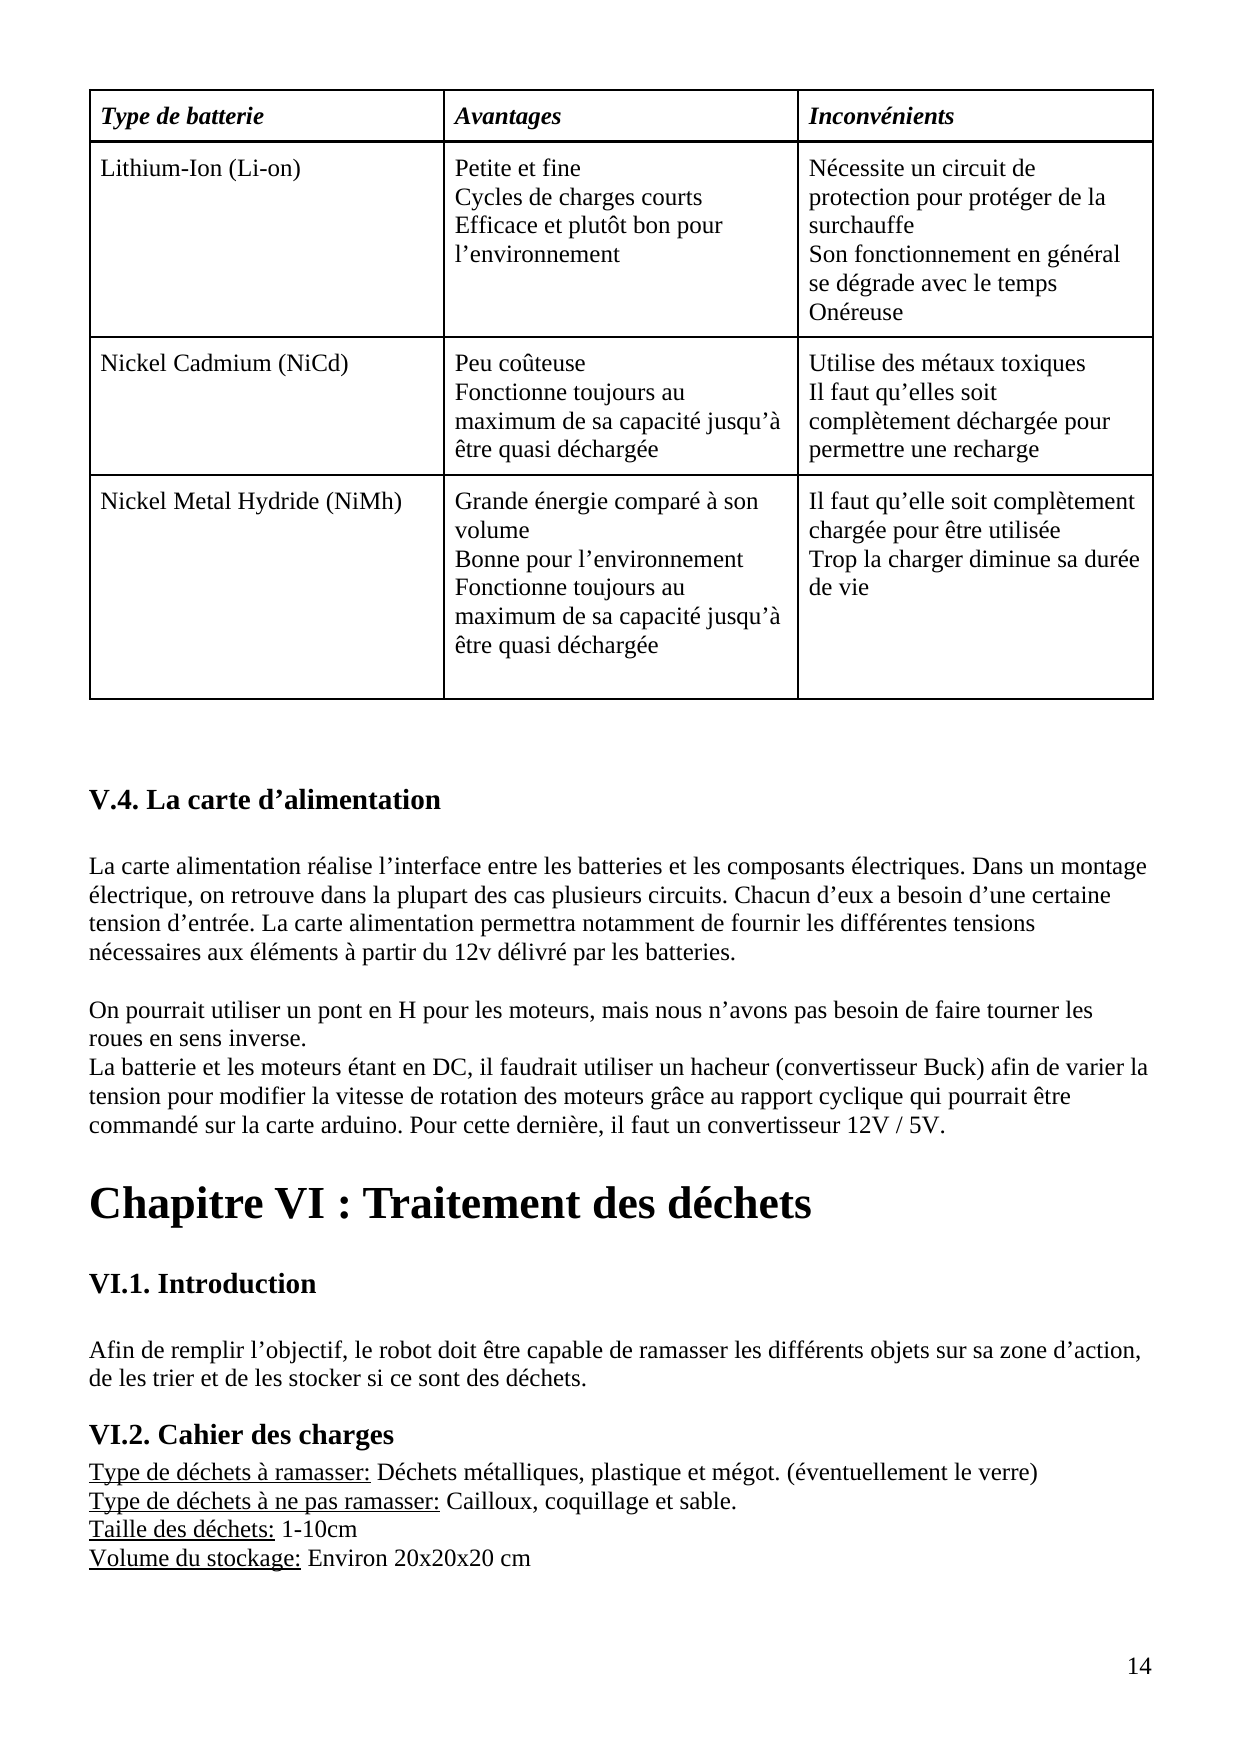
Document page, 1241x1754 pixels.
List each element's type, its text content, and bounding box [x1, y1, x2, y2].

table_cell Lithium-Ion (Li-on) [91, 143, 443, 336]
text Volume du stockage: Environ 20x20x20 cm [89, 1543, 1152, 1572]
table_cell Utilise des métaux toxiques Il faut qu’elles soit complètement déchargée pour permettre une recharge [799, 338, 1152, 474]
text Afin de remplir l’objectif, le robot doit être capable de ramasser les différents objets sur sa zone d’action, de les trier et de les stocker si ce sont des déchets. [89, 1335, 1152, 1392]
table_header Avantages [445, 91, 797, 140]
subtitle VI.2. Cahier des charges [89, 1417, 1152, 1451]
text On pourrait utiliser un pont en H pour les moteurs, mais nous n’avons pas besoin de faire tourner les roues en sens inverse. [89, 995, 1152, 1052]
table_cell Nickel Cadmium (NiCd) [91, 338, 443, 474]
text La batterie et les moteurs étant en DC, il faudrait utiliser un hacheur (convertisseur Buck) afin de varier la tension pour modifier la vitesse de rotation des moteurs grâce au rapport cyclique qui pourrait être commandé sur la carte arduino. Pour cette dernière, il faut un convertisseur 12V / 5V. [89, 1052, 1152, 1138]
table_cell Nickel Metal Hydride (NiMh) [91, 476, 443, 698]
subtitle Chapitre VI : Traitement des déchets [89, 1176, 1152, 1229]
subtitle VI.1. Introduction [89, 1266, 1152, 1300]
text La carte alimentation réalise l’interface entre les batteries et les composants électriques. Dans un montage électrique, on retrouve dans la plupart des cas plusieurs circuits. Chacun d’eux a besoin d’une certaine tension d’entrée. La carte alimentation permettra notamment de fournir les différentes tensions nécessaires aux éléments à partir du 12v délivré par les batteries. [89, 851, 1152, 966]
text Taille des déchets: 1-10cm [89, 1514, 1152, 1543]
table_cell Grande énergie comparé à son volume Bonne pour l’environnement Fonctionne toujours au maximum de sa capacité jusqu’à être quasi déchargée [445, 476, 797, 698]
table_cell Il faut qu’elle soit complètement chargée pour être utilisée Trop la charger diminue sa durée de vie [799, 476, 1152, 698]
table_cell Petite et fine Cycles de charges courts Efficace et plutôt bon pour l’environnement [445, 143, 797, 336]
table_cell Peu coûteuse Fonctionne toujours au maximum de sa capacité jusqu’à être quasi déchargée [445, 338, 797, 474]
table_header Type de batterie [91, 91, 443, 140]
table_header Inconvénients [799, 91, 1152, 140]
table_cell Nécessite un circuit de protection pour protéger de la surchauffe Son fonctionnement en général se dégrade avec le temps Onéreuse [799, 143, 1152, 336]
text Type de déchets à ramasser: Déchets métalliques, plastique et mégot. (éventuellement le verre) [89, 1457, 1152, 1486]
subtitle V.4. La carte d’alimentation [89, 782, 1152, 816]
text Type de déchets à ne pas ramasser: Cailloux, coquillage et sable. [89, 1486, 1152, 1514]
